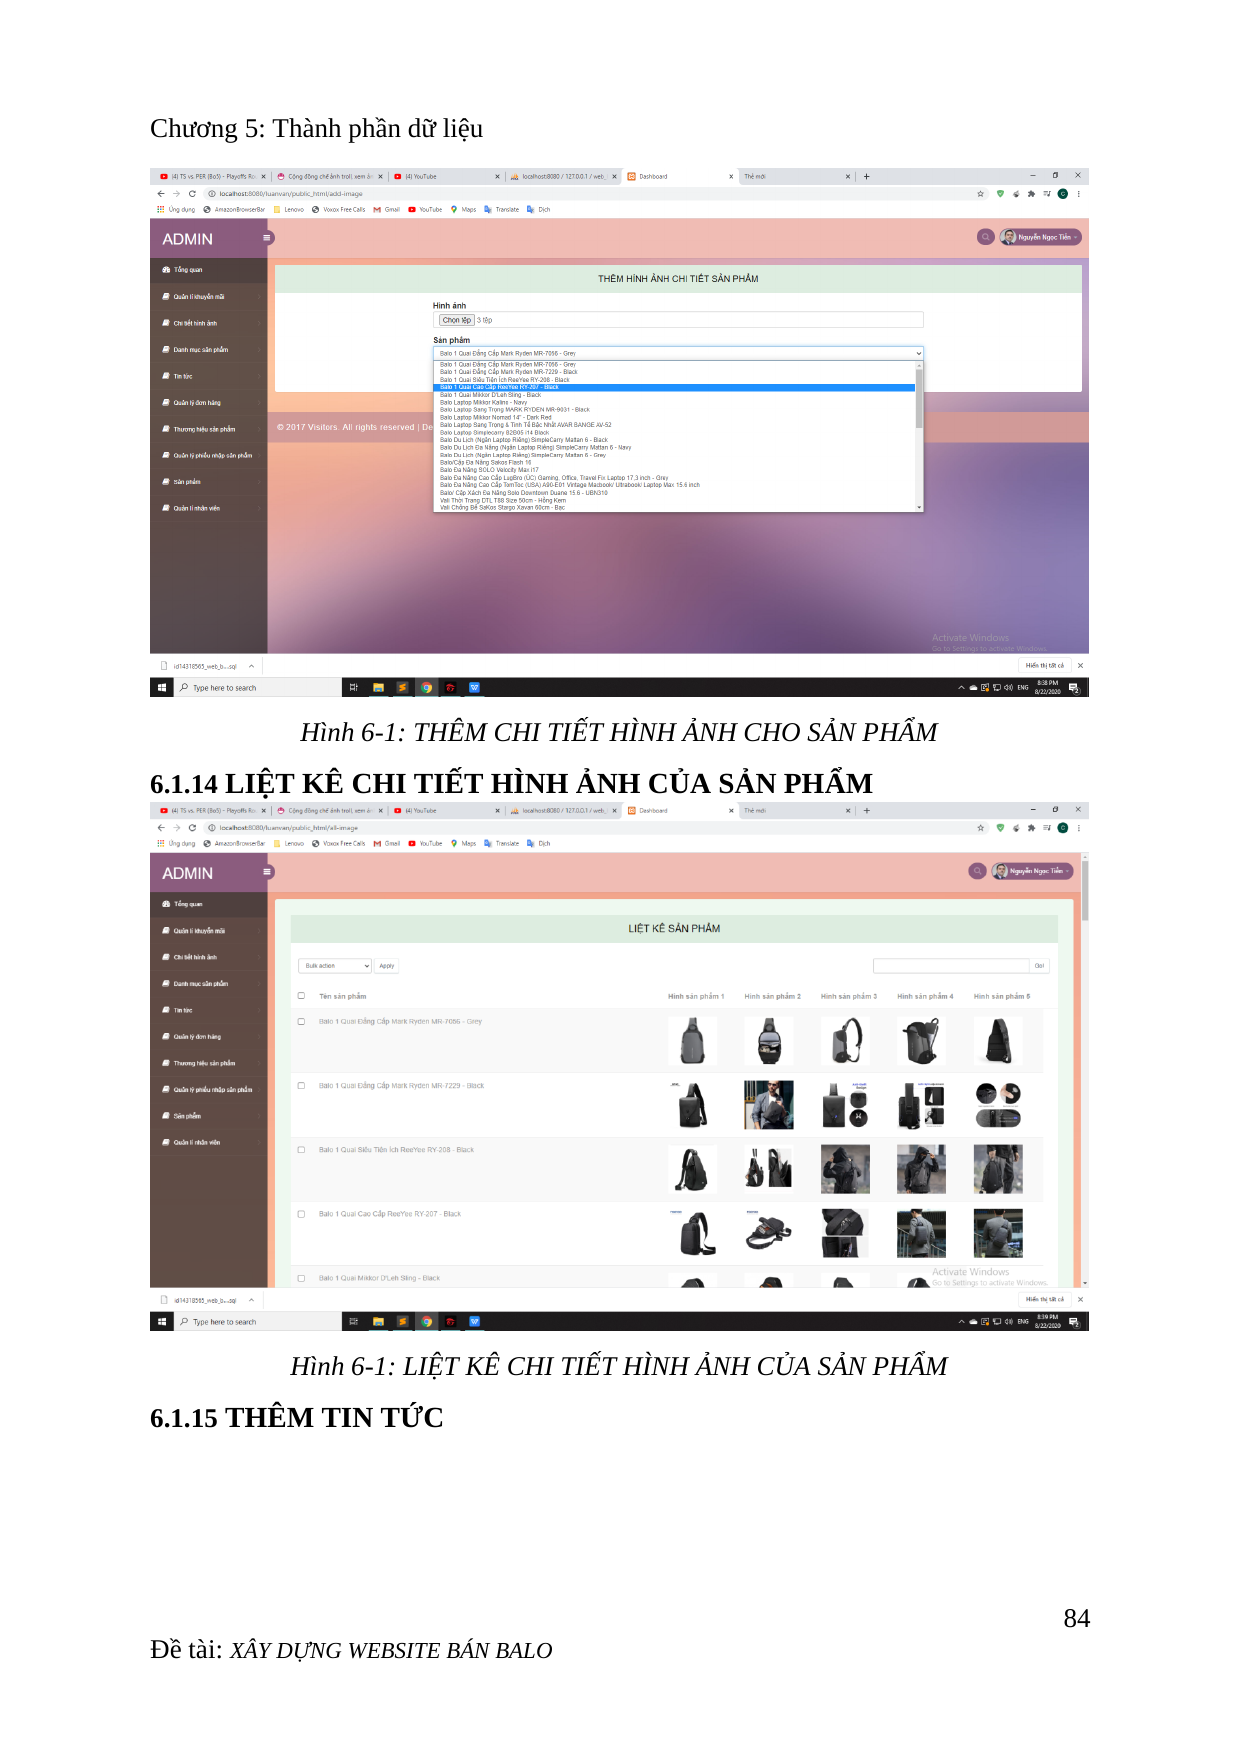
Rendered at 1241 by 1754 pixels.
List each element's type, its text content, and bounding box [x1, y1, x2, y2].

text LIỆT KÊ CHI TIẾT HÌNH ẢNH CỦA SẢN PHẨM [150, 766, 1090, 800]
picture [150, 802, 1089, 1331]
text LIỆT KÊ CHI TIẾT HÌNH ẢNH CỦA SẢN PHẨM [150, 1350, 1090, 1381]
picture [150, 168, 1089, 697]
text THÊM TIN TỨC [150, 1400, 1090, 1434]
text THÊM CHI TIẾT HÌNH ẢNH CHO SẢN PHẨM [150, 716, 1090, 747]
